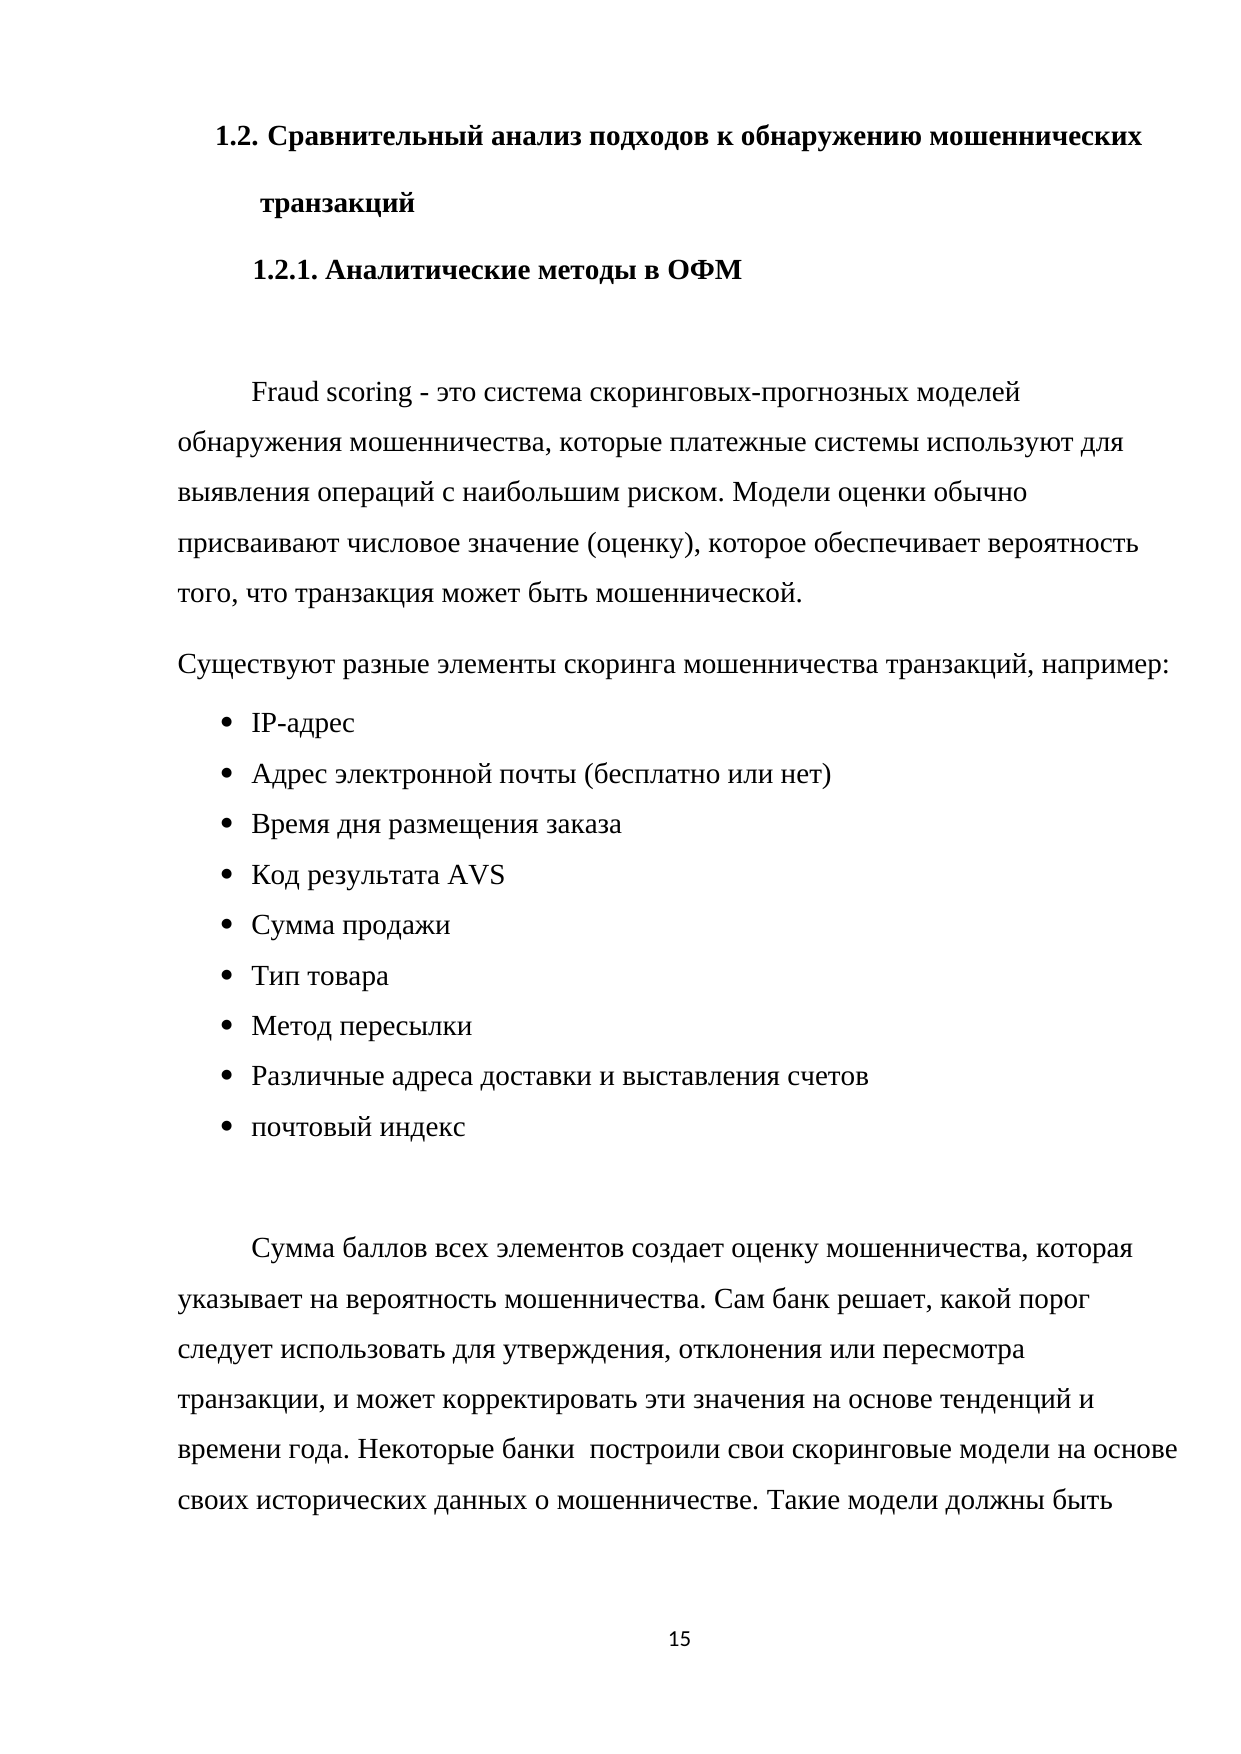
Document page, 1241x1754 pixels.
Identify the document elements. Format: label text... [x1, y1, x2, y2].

list Метод пересылки [222, 1008, 1181, 1042]
list Сравнительный анализ подходов к обнаружению мошеннических транзакций [215, 118, 1181, 219]
list Код результата AVS [222, 857, 1181, 890]
list IP-адрес [222, 706, 1181, 739]
list Адрес электронной почты (бесплатно или нет) [222, 756, 1181, 789]
list Тип товара [222, 958, 1181, 991]
list Сумма продажи [222, 907, 1181, 941]
list Аналитические методы в ОФМ [252, 252, 1181, 286]
list почтовый индекс [222, 1109, 1181, 1142]
list Различные адреса доставки и выставления счетов [222, 1058, 1181, 1092]
list Время дня размещения заказа [222, 806, 1181, 840]
text Fraud scoring - это система скоринговых-прогнозных моделей обнаружения мошенничества, которые платежные системы используют для выявления операций с наибольшим риском. Модели оценки обычно присваивают числовое значение (оценку), которое обеспечивает вероятность того, что транзакция может быть мошеннической. [177, 374, 1181, 608]
text Существуют разные элементы скоринга мошенничества транзакций, например: [177, 646, 1181, 680]
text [177, 1230, 1181, 1516]
